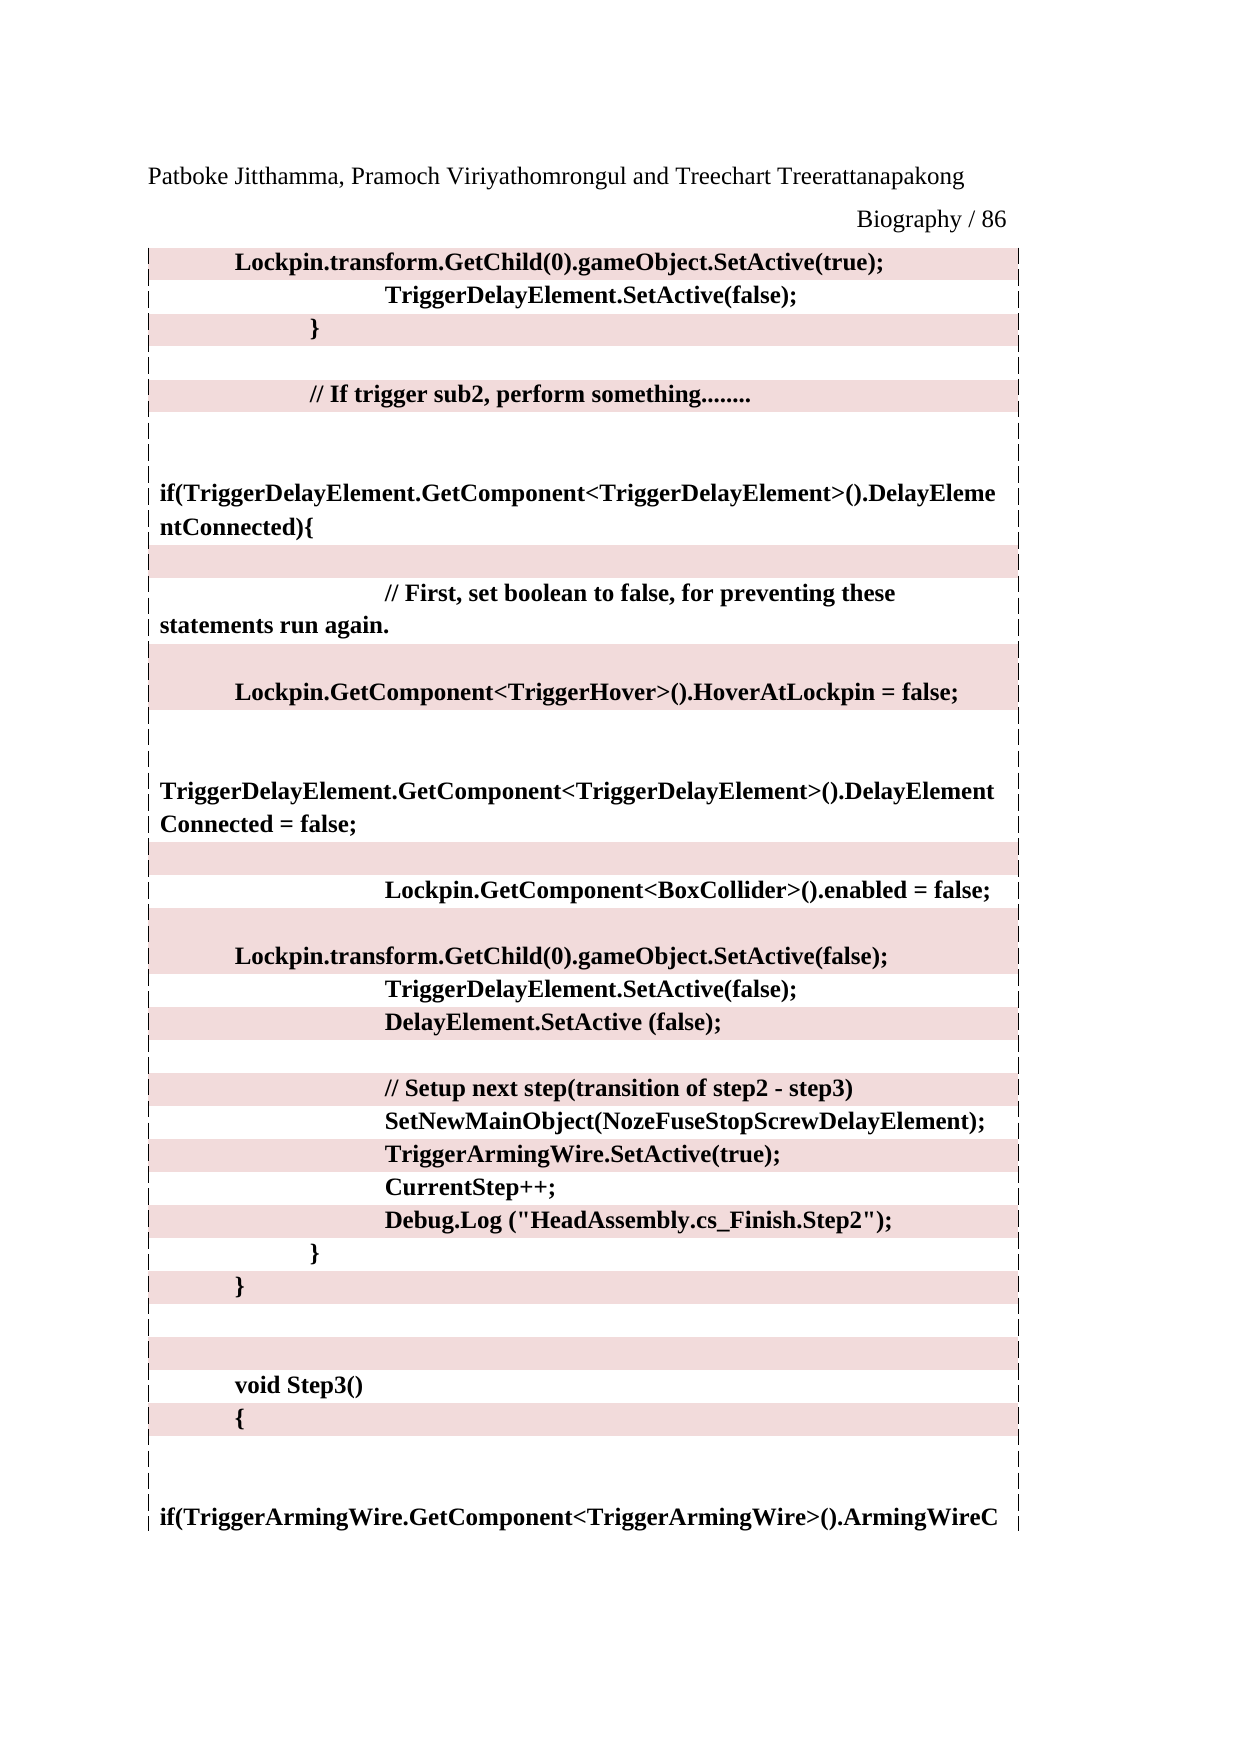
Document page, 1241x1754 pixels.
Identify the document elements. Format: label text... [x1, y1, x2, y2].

table_cell // Setup next step(transition of step2 - step3) [148, 1073, 1018, 1106]
table_cell SetNewMainObject(NozeFuseStopScrewDelayElement); [148, 1106, 1018, 1139]
table_cell TriggerDelayElement.SetActive(false); [148, 974, 1018, 1007]
table_cell Debug.Log ("HeadAssembly.cs_Finish.Step2"); [148, 1205, 1018, 1238]
table_cell } [148, 314, 1018, 346]
table_cell if(TriggerDelayElement.GetComponent<TriggerDelayElement>().DelayElementConnected){ [148, 413, 1018, 544]
table_cell TriggerDelayElement.GetComponent<TriggerDelayElement>().DelayElementConnected = false; [148, 710, 1018, 842]
table_cell CurrentStep++; [148, 1172, 1018, 1205]
table_cell Lockpin.transform.GetChild(0).gameObject.SetActive(false); [148, 908, 1018, 974]
table_cell TriggerDelayElement.SetActive(false); [148, 280, 1018, 313]
table_cell [148, 1337, 1018, 1370]
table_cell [148, 248, 1018, 280]
table_cell void Step3() [148, 1370, 1018, 1403]
table_cell } [148, 1271, 1018, 1304]
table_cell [148, 1436, 1018, 1531]
table_cell [148, 1304, 1018, 1337]
table_cell Lockpin.GetComponent<BoxCollider>().enabled = false; [148, 875, 1018, 908]
table_cell TriggerArmingWire.SetActive(true); [148, 1139, 1018, 1172]
table_cell // First, set boolean to false, for preventing these statements run again. [148, 578, 1018, 644]
table_cell [148, 1040, 1018, 1073]
table_cell [148, 545, 1018, 578]
table_cell [148, 346, 1018, 379]
table_cell DelayElement.SetActive (false); [148, 1007, 1018, 1040]
table_cell [148, 842, 1018, 875]
table_cell Lockpin.GetComponent<TriggerHover>().HoverAtLockpin = false; [148, 644, 1018, 710]
table_cell { [148, 1403, 1018, 1436]
table_cell } [148, 1238, 1018, 1271]
table_cell // If trigger sub2, perform something........ [148, 380, 1018, 412]
